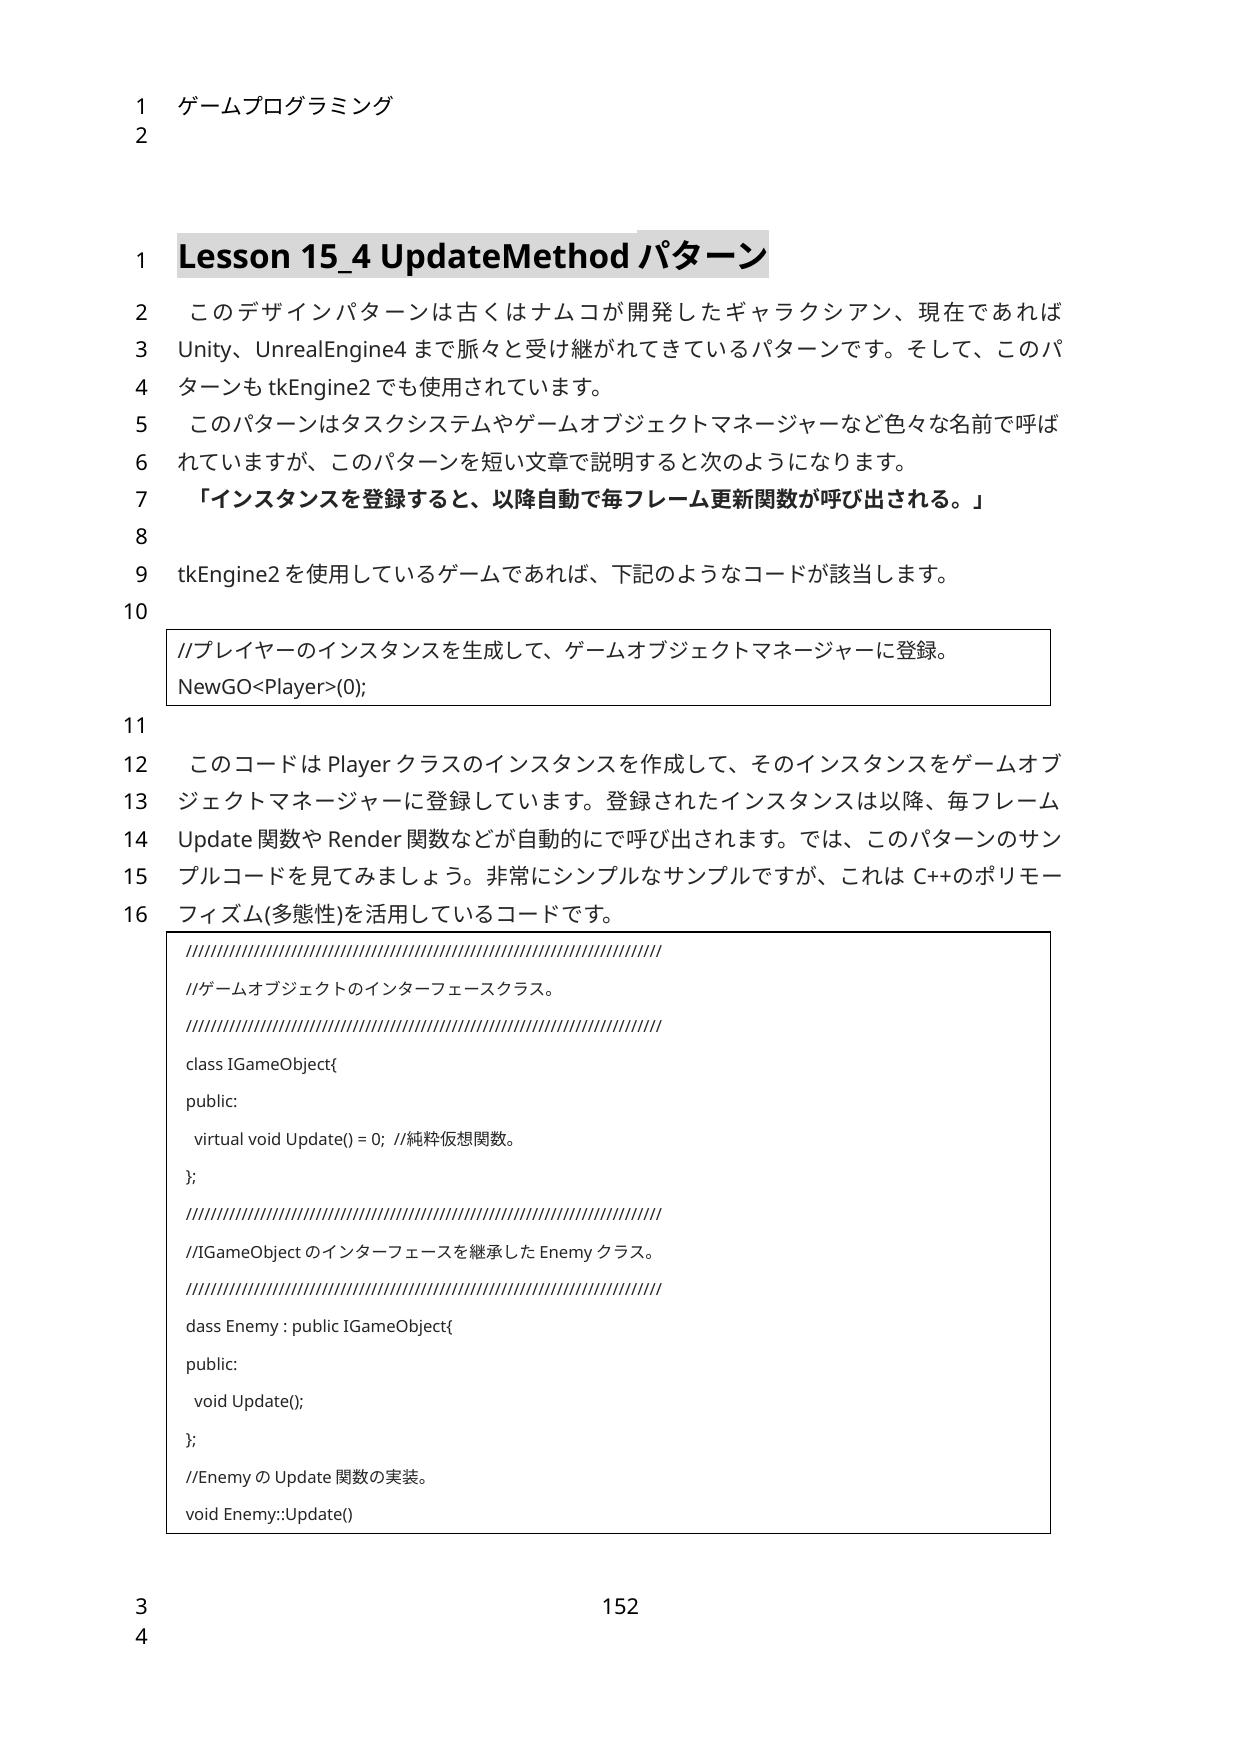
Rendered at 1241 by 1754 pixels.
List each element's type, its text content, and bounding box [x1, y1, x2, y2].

text このデザインパターンは古くはナムコが開発したギャラクシアン、現在であればUnity、UnrealEngine4まで脈々と受け継がれてきているパターンです。そして、このパターンもtkEngine2でも使用されています。 [177, 292, 1063, 404]
text このパターンはタスクシステムやゲームオブジェクトマネージャーなど色々な名前で呼ばれていますが、このパターンを短い文章で説明すると次のようになります。 [177, 404, 1063, 479]
text このコードはPlayerクラスのインスタンスを作成して、そのインスタンスをゲームオブジェクトマネージャーに登録しています。登録されたインスタンスは以降、毎フレームUpdate関数やRender関数などが自動的にで呼び出されます。では、このパターンのサンプルコードを見てみましょう。非常にシンプルなサンプルですが、これはC++のポリモーフィズム(多態性)を活用しているコードです。 [177, 744, 1063, 784]
text このコードはPlayerクラスのインスタンスを作成して、そのインスタンスをゲームオブジェクトマネージャーに登録しています。登録されたインスタンスは以降、毎フレームUpdate関数やRender関数などが自動的にで呼び出されます。では、このパターンのサンプルコードを見てみましょう。非常にシンプルなサンプルですが、これはC++のポリモーフィズム(多態性)を活用しているコードです。 [177, 816, 1063, 931]
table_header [167, 933, 1050, 1532]
subtitle Lesson 15_4 UpdateMethodパターン [177, 217, 1063, 292]
text tkEngine2を使用しているゲームであれば、下記のようなコードが該当します。 [177, 554, 1063, 592]
table_header //プレイヤーのインスタンスを生成して、ゲームオブジェクトマネージャーに登録。 NewGO<Player>(0); [167, 630, 1050, 705]
text 「インスタンスを登録すると、以降自動で毎フレーム更新関数が呼び出される。」 [177, 479, 1063, 517]
